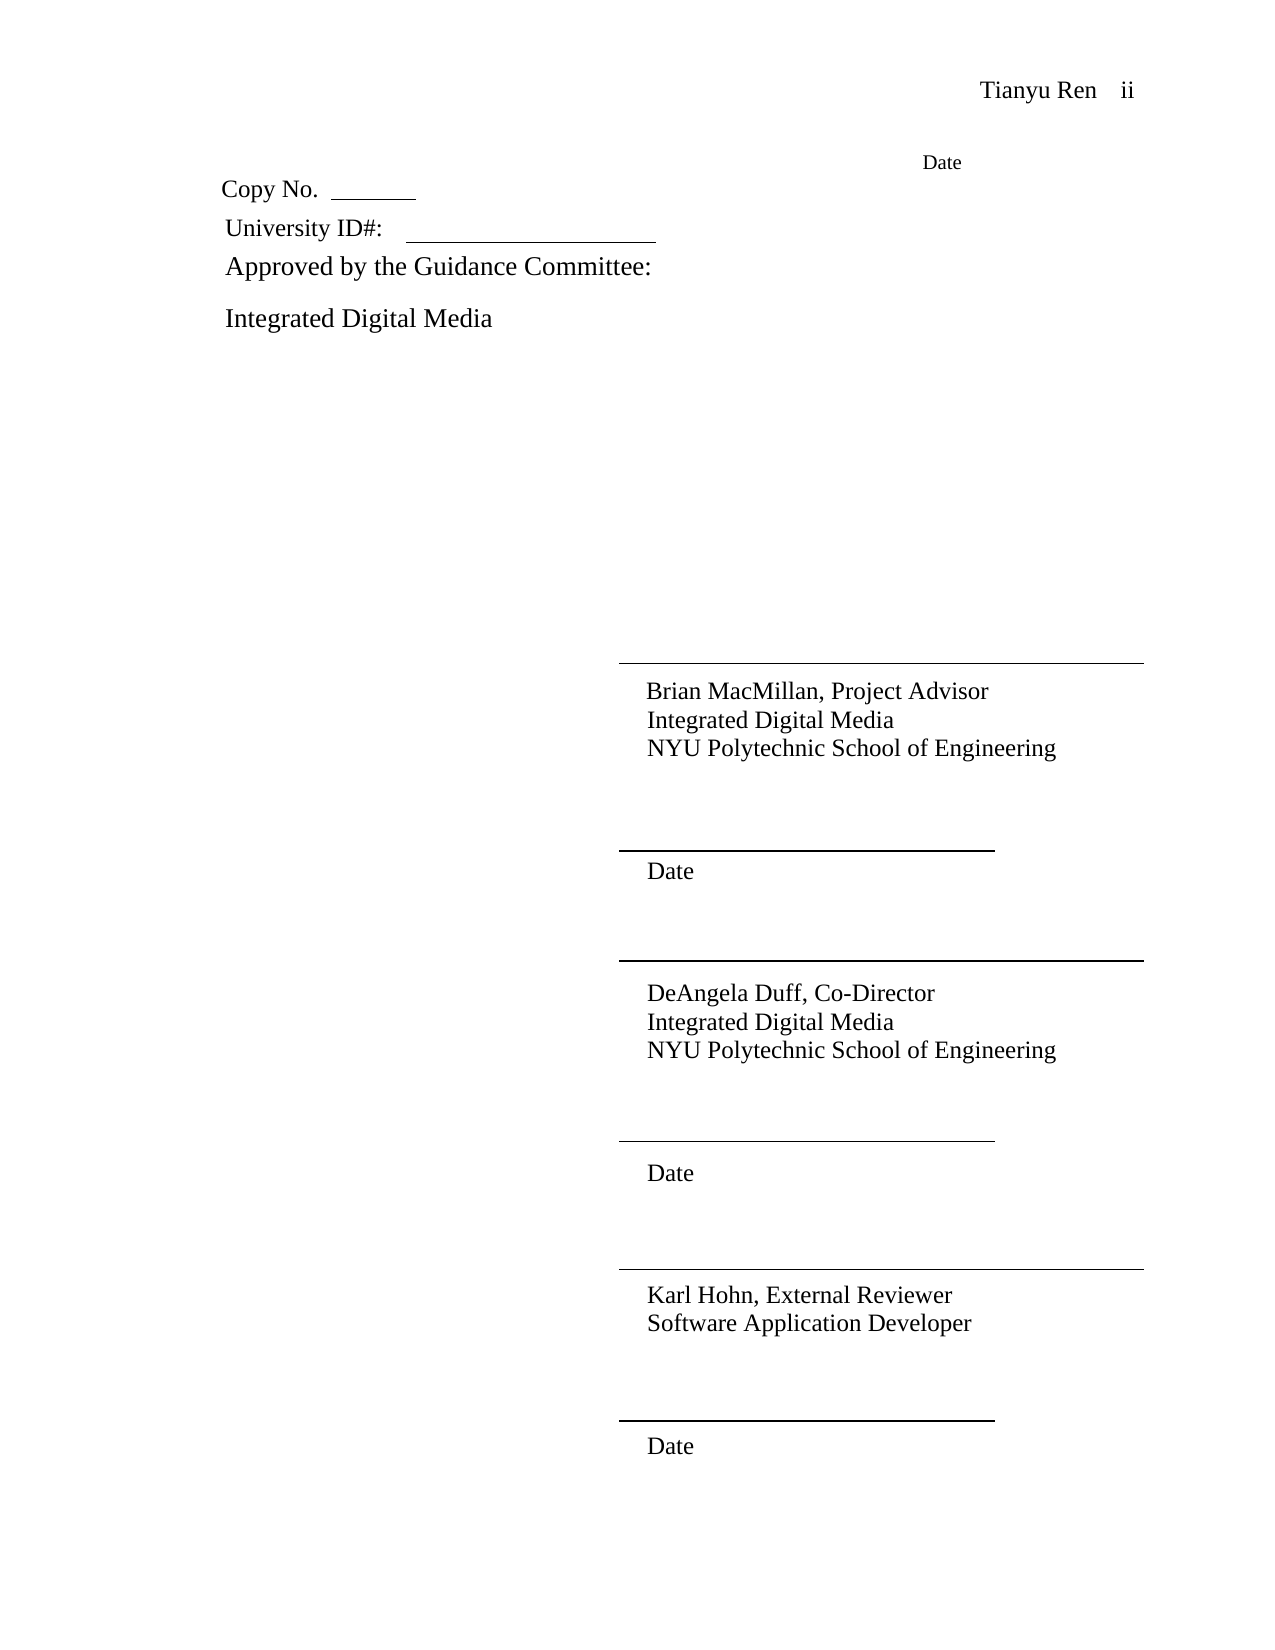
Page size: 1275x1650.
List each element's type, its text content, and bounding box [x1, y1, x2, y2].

text Date [647, 856, 1134, 884]
text Integrated Digital Media [225, 705, 1134, 733]
text Integrated Digital Media [225, 302, 1134, 333]
text Software Application Developer [647, 1308, 1134, 1337]
text Date [750, 150, 1134, 174]
text DeAngela Duff, Co-Director [647, 978, 1134, 1007]
subtitle Approved by the Guidance Committee: [225, 250, 1134, 281]
text Date [647, 1158, 1134, 1186]
text Date [647, 1431, 1134, 1459]
text Integrated Digital Media [647, 1007, 1134, 1035]
text Brian MacMillan, Project Advisor [225, 676, 1134, 705]
text NYU Polytechnic School of Engineering [225, 733, 1134, 762]
text University ID#: [225, 213, 1134, 242]
text Karl Hohn, External Reviewer [647, 1280, 1134, 1308]
text NYU Polytechnic School of Engineering [647, 1035, 1134, 1064]
